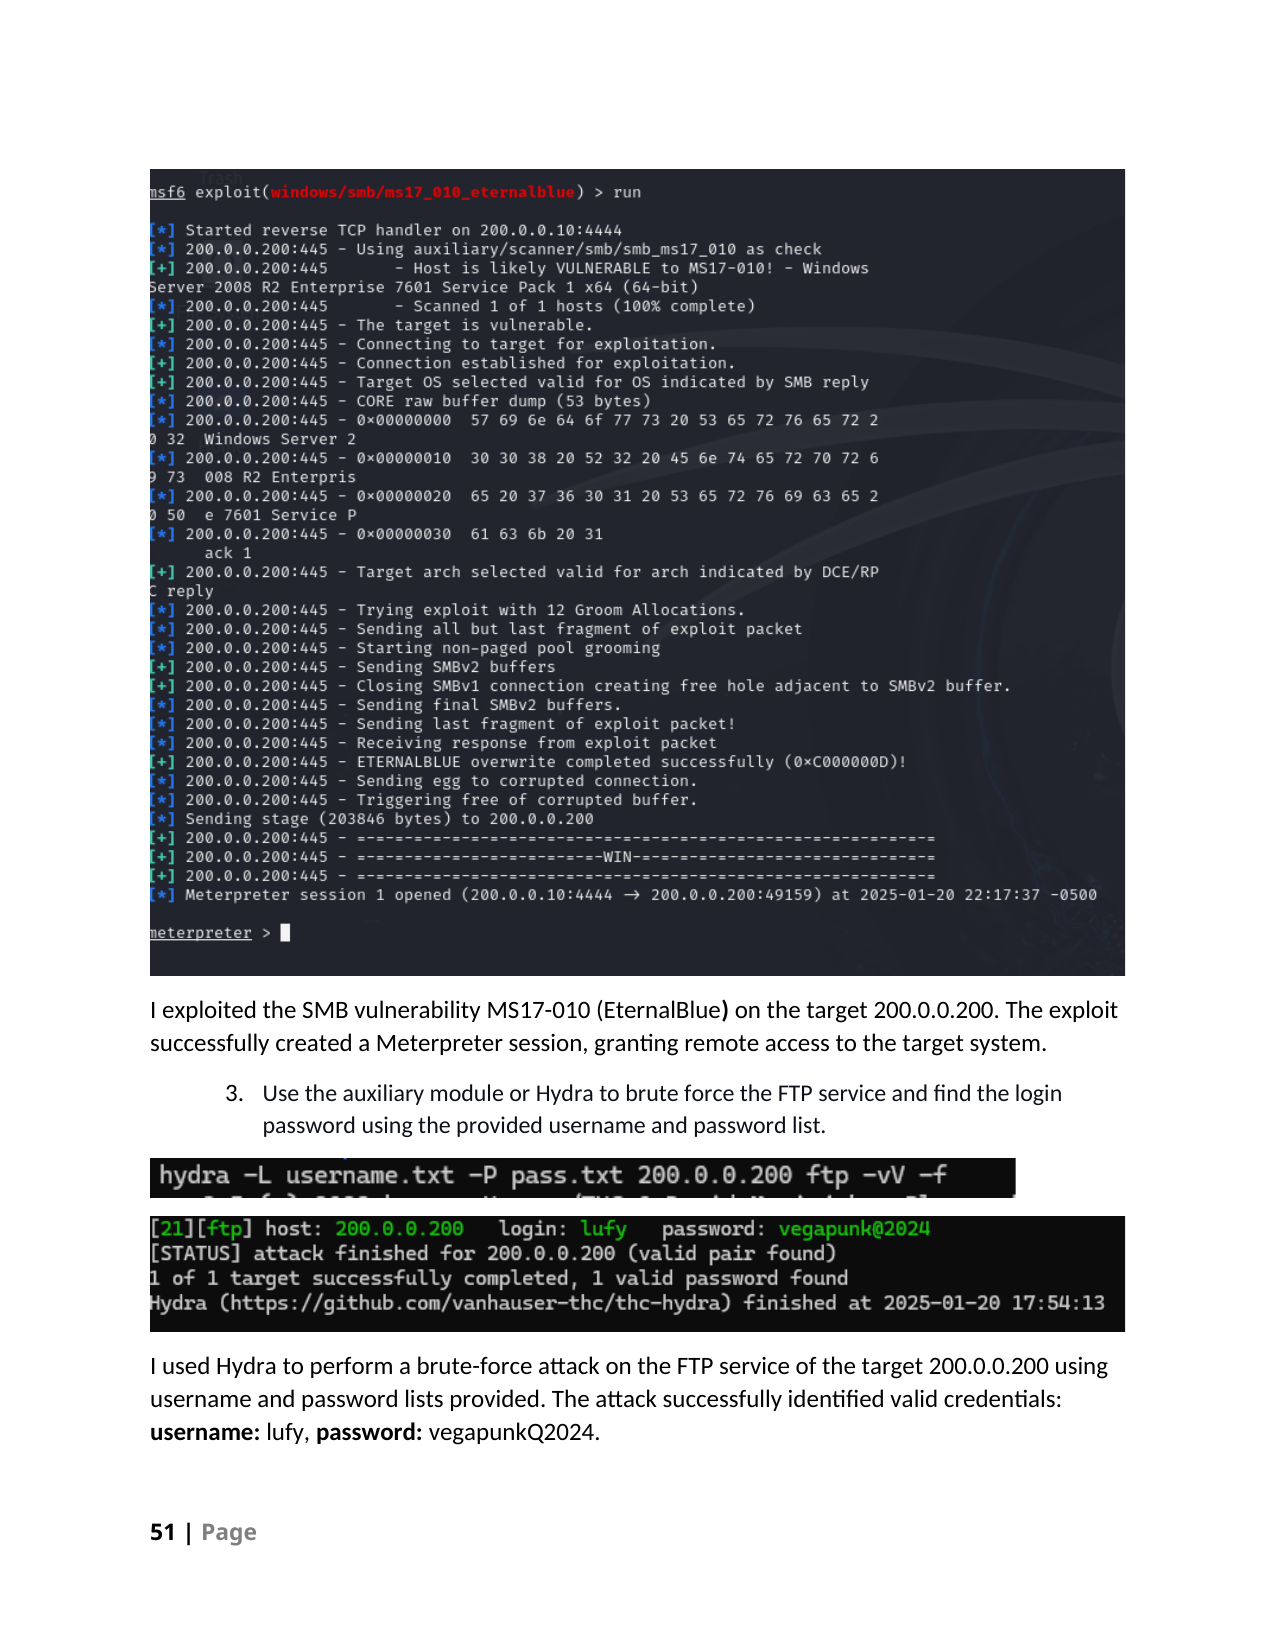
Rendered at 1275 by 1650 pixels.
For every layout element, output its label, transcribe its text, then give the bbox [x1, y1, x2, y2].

text I used Hydra to perform a brute-force attack on the FTP service of the target 200.0.0.200 using username and password lists provided. The attack successfully identified valid credentials: username: lufy, password: vegapunkQ2024. [150, 1350, 1125, 1447]
picture [150, 1216, 1125, 1332]
text I exploited the SMB vulnerability MS17-010 (EternalBlue) on the target 200.0.0.200. The exploit successfully created a Meterpreter session, granting remote access to the target system. [150, 995, 1125, 1058]
list Use the auxiliary module or Hydra to brute force the FTP service and find the login password using the provided username and password list. [225, 1077, 1125, 1139]
picture [150, 169, 1125, 976]
picture [150, 1158, 1016, 1198]
